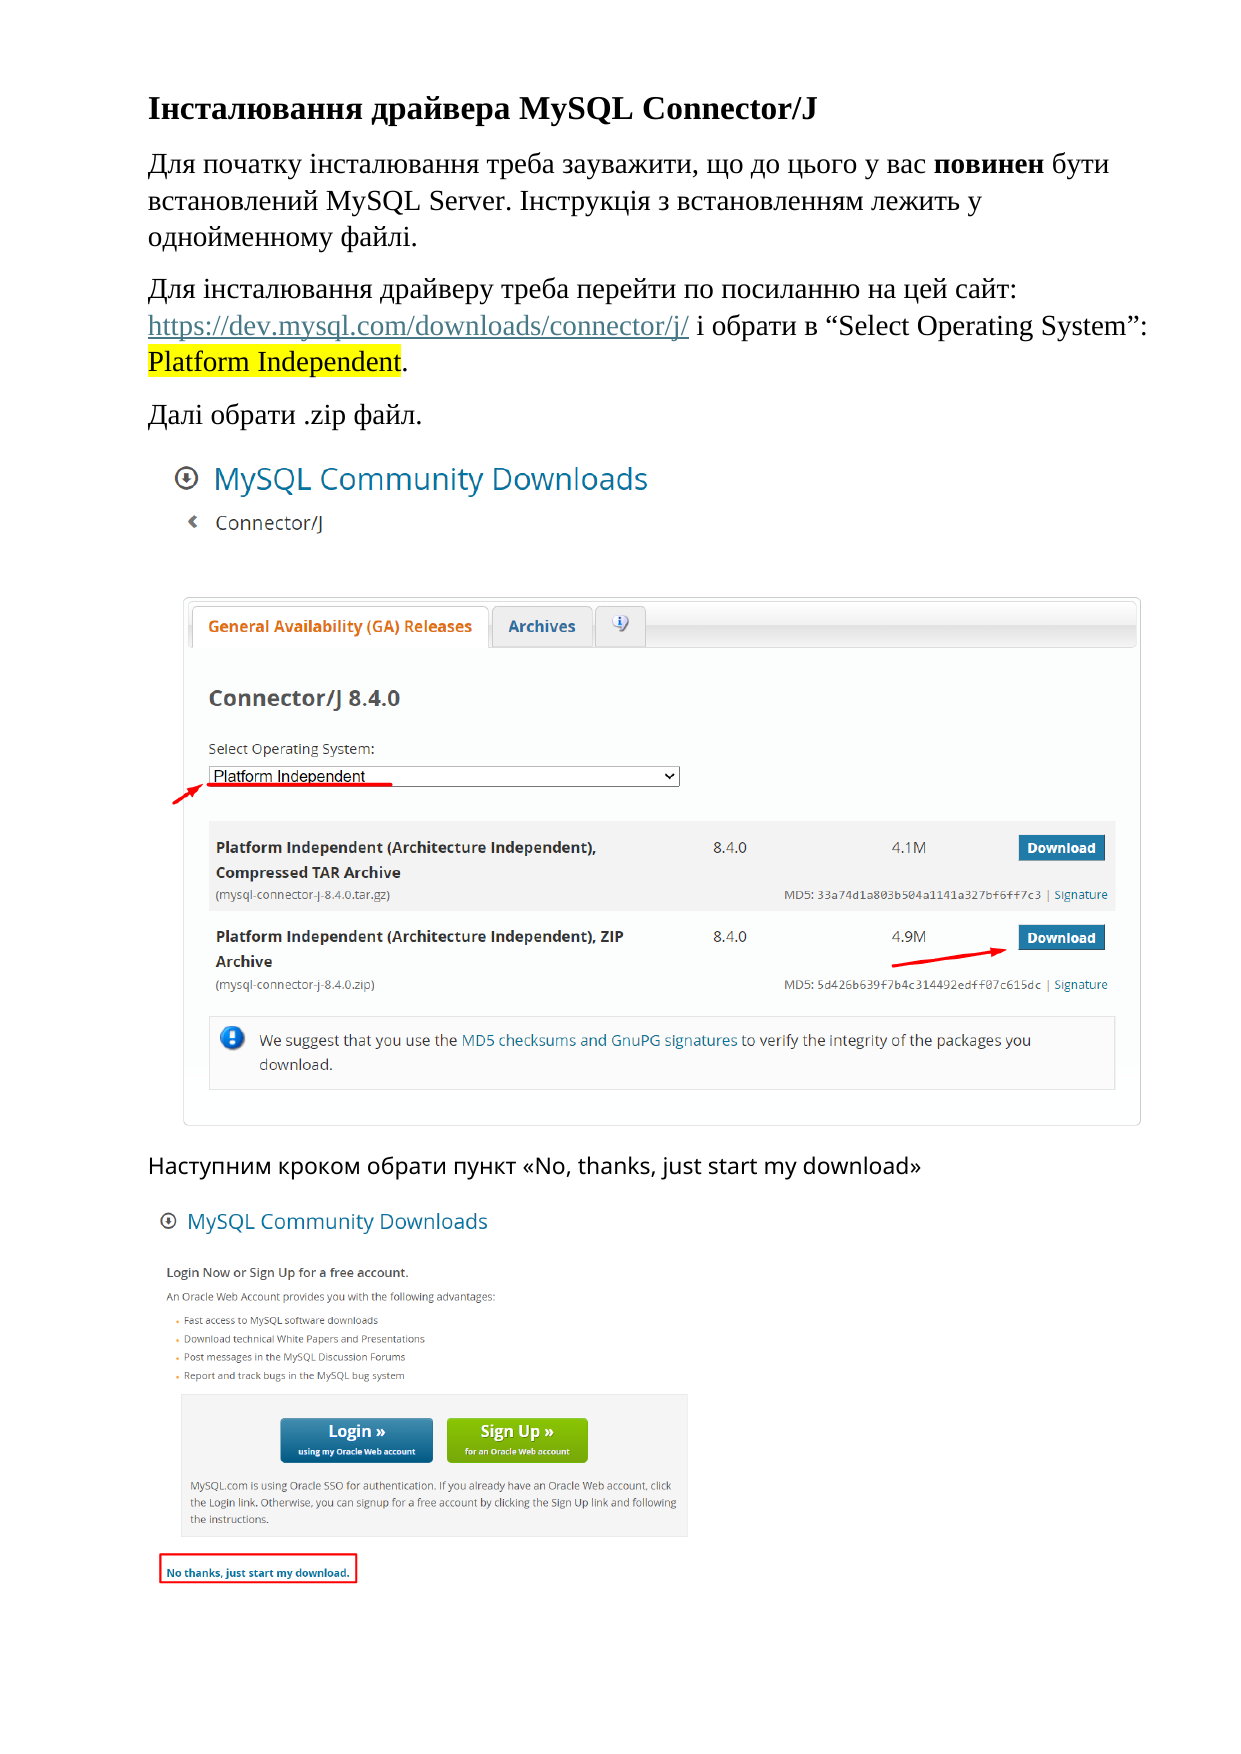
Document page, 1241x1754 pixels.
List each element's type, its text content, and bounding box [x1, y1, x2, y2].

text Далі обрати .zip файл. [148, 397, 1152, 430]
text Інсталювання драйвера MySQL Connector/J [148, 88, 1152, 127]
text Наступним кроком обрати пункт «No, thanks, just start my download» [148, 1149, 1152, 1181]
text Для інсталювання драйверу треба перейти по посиланню на цей сайт: https://dev.mysql.com/downloads/connector/j/ і обрати в “Select Operating System”: Platform Independent. [148, 272, 1152, 377]
picture [147, 449, 1152, 1131]
picture [147, 1200, 704, 1584]
text Для початку інсталювання треба зауважити, що до цього у вас повинен бути встановлений MySQL Server. Інструкція з встановленням лежить у однойменному файлі. [148, 147, 1152, 252]
